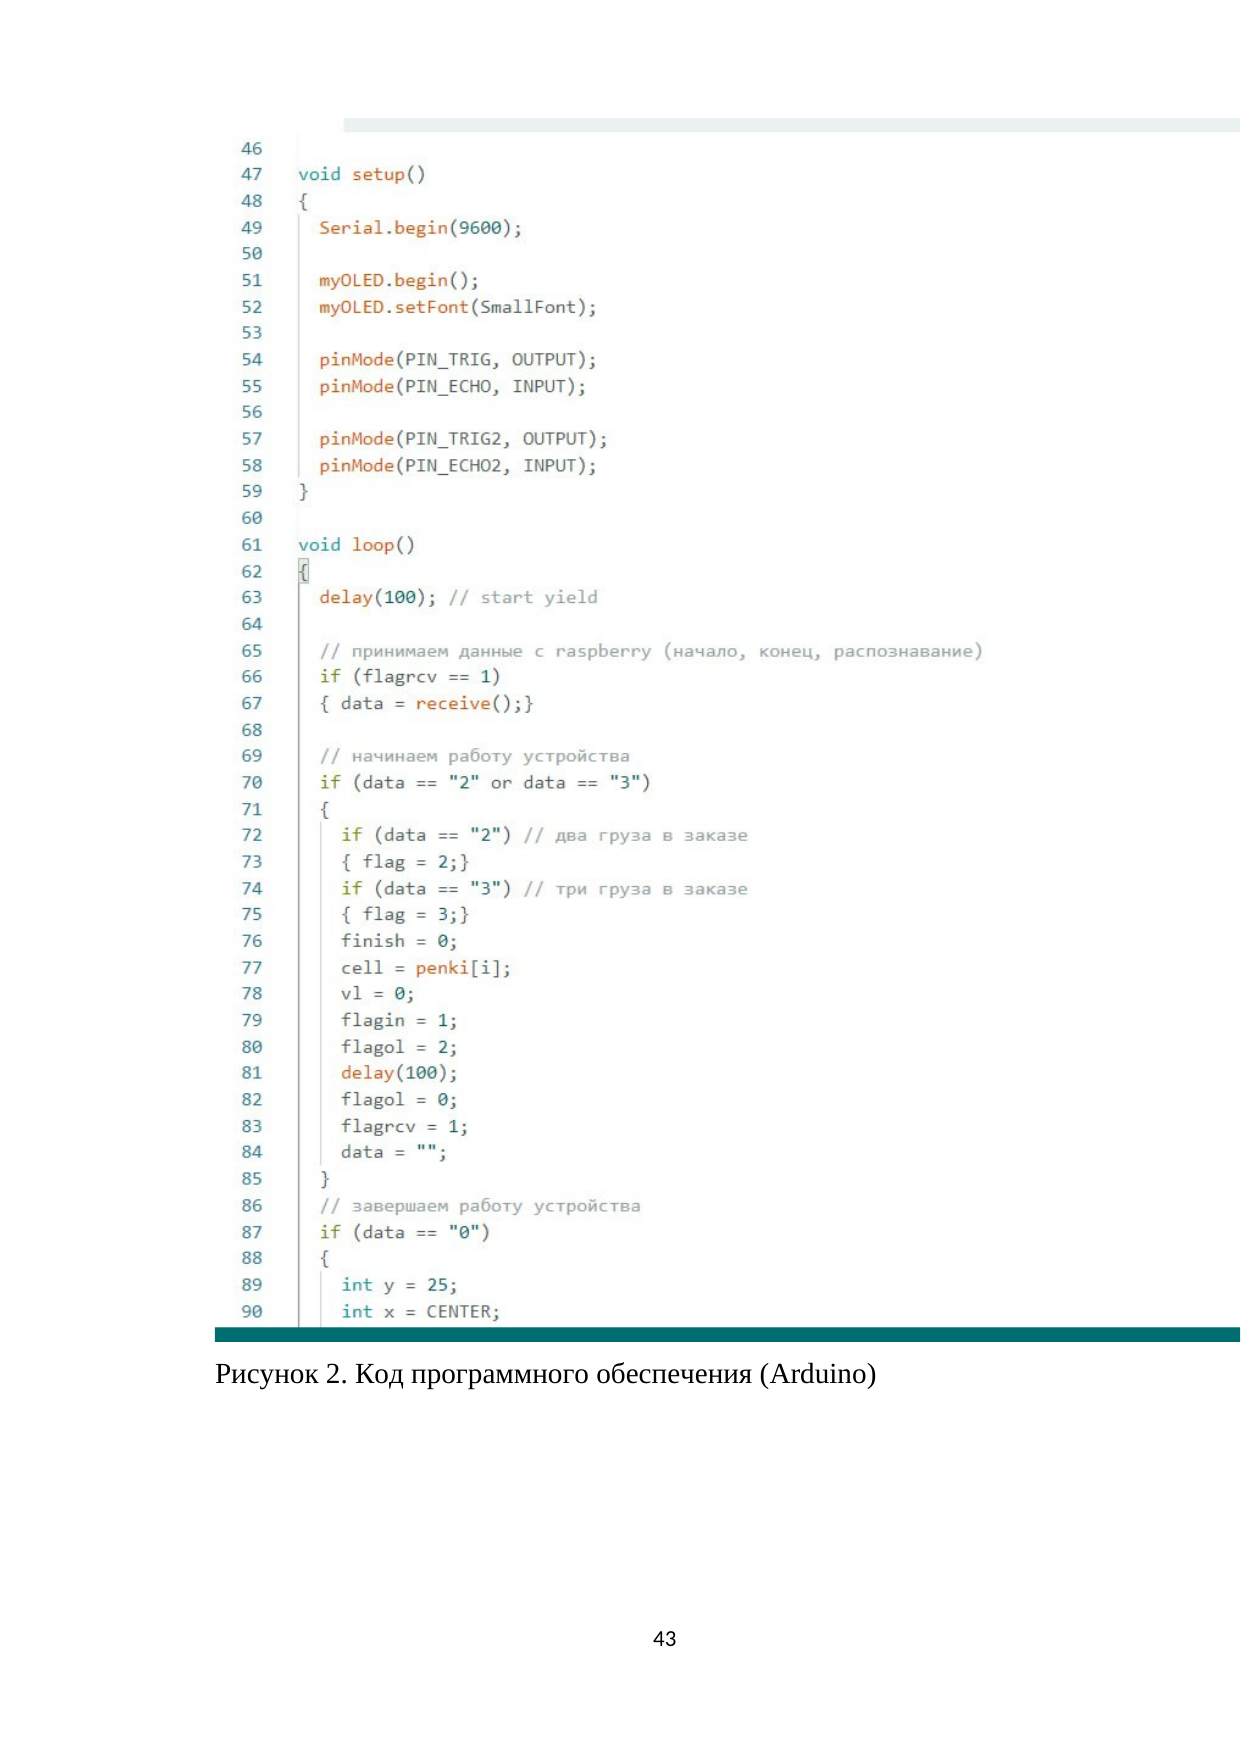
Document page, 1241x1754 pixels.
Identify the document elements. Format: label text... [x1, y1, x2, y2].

list Рисунок 2. Код программного обеспечения (Arduino) [215, 1356, 1152, 1389]
picture [214, 118, 1241, 1342]
